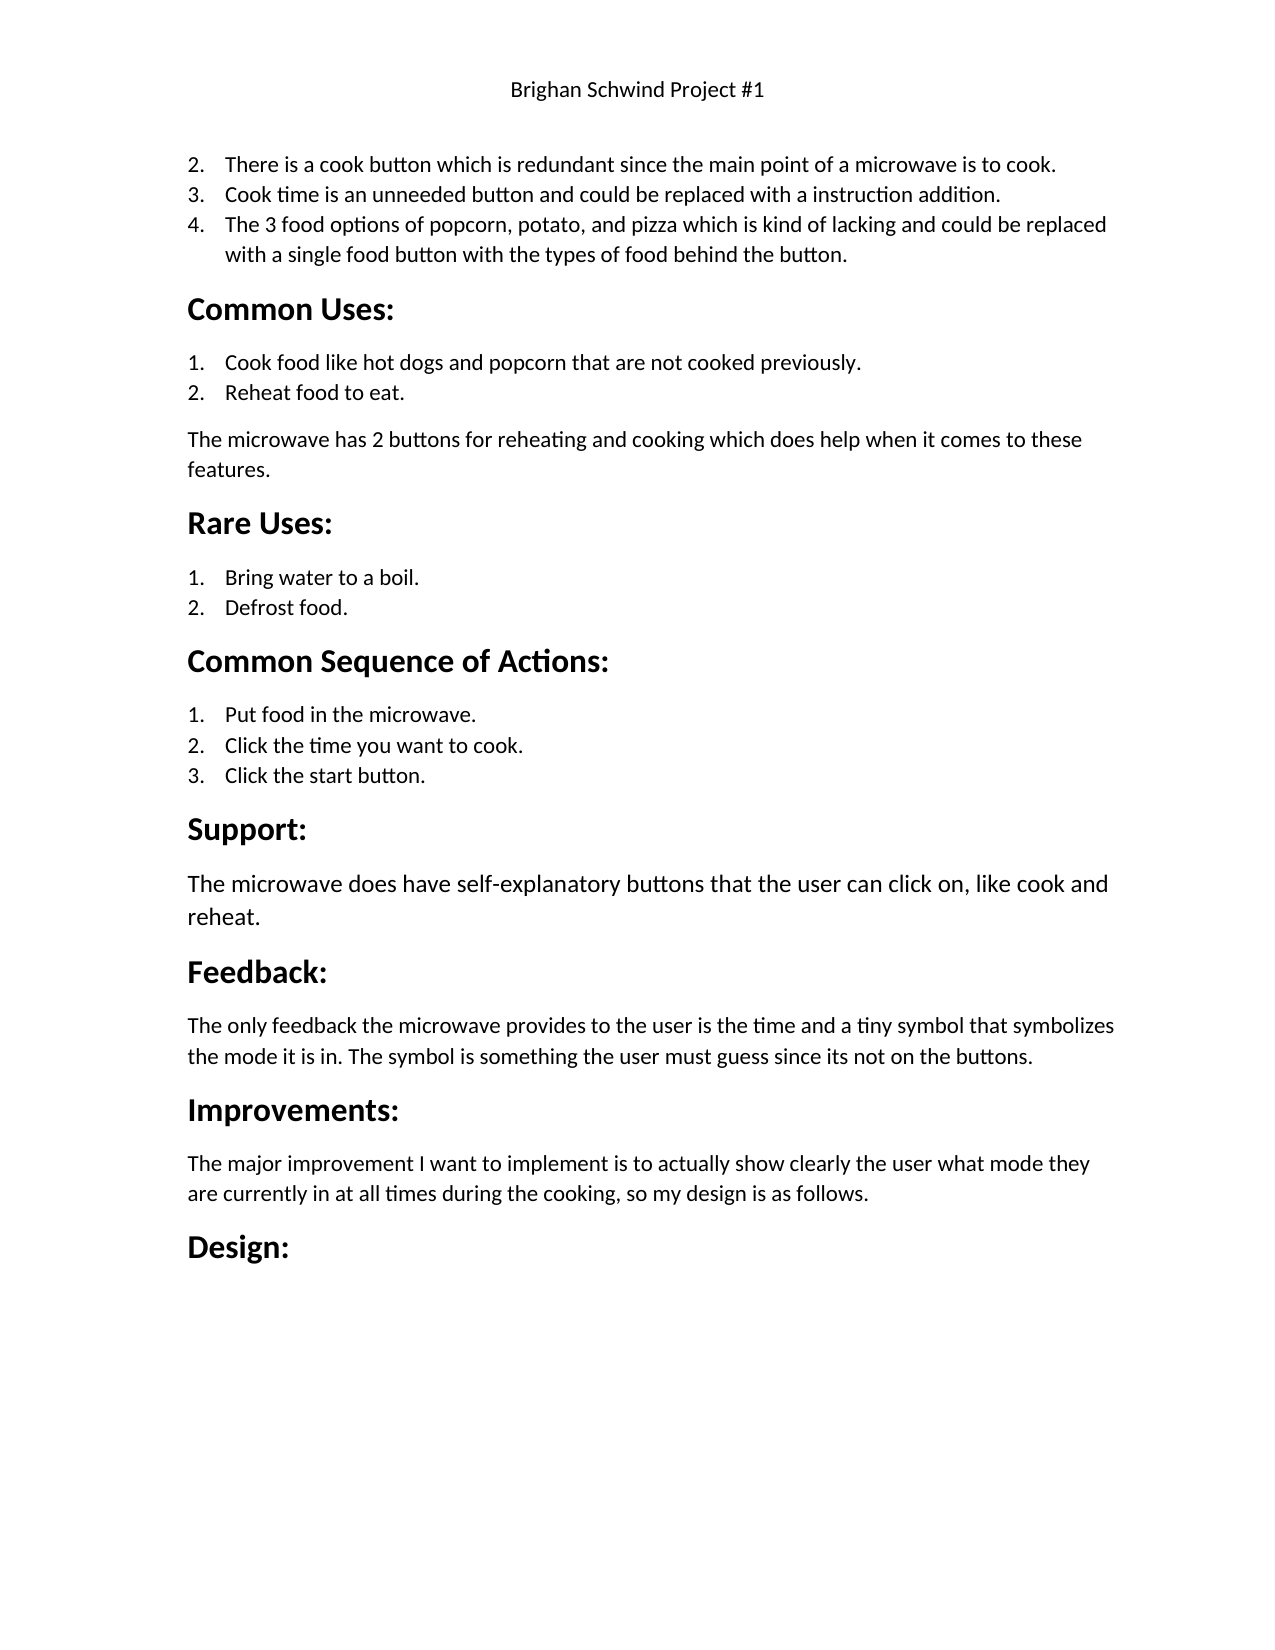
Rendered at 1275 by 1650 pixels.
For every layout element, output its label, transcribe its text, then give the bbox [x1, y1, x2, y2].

list Cook time is an unneeded button and could be replaced with a instruction addition. [187, 180, 1125, 208]
text Improvements: [187, 1089, 1125, 1129]
text Common Uses: [187, 287, 1125, 328]
list The 3 food options of popcorn, potato, and pizza which is kind of lacking and could be replaced with a single food button with the types of food behind the button. [187, 210, 1125, 269]
text Common Sequence of Actions: [187, 640, 1125, 681]
text Feedback: [187, 951, 1125, 992]
text The major improvement I want to implement is to actually show clearly the user what mode they are currently in at all times during the cooking, so my design is as follows. [187, 1149, 1125, 1208]
list Reheat food to eat. [187, 378, 1125, 406]
text Rare Uses: [187, 502, 1125, 543]
list Defrost food. [187, 593, 1125, 621]
list Click the start button. [187, 761, 1125, 789]
text The microwave has 2 buttons for reheating and cooking which does help when it comes to these features. [187, 425, 1125, 483]
list Bring water to a boil. [187, 563, 1125, 591]
list Cook food like hot dogs and popcorn that are not cooked previously. [187, 348, 1125, 376]
text Support: [187, 808, 1125, 849]
list Put food in the microwave. [187, 701, 1125, 729]
list Click the time you want to cook. [187, 731, 1125, 759]
list There is a cook button which is redundant since the main point of a microwave is to cook. [187, 150, 1125, 178]
text The only feedback the microwave provides to the user is the time and a tiny symbol that symbolizes the mode it is in. The symbol is something the user must guess since its not on the buttons. [187, 1012, 1125, 1070]
text Design: [187, 1226, 1125, 1267]
text The microwave does have self-explanatory buttons that the user can click on, like cook and reheat. [187, 868, 1125, 932]
